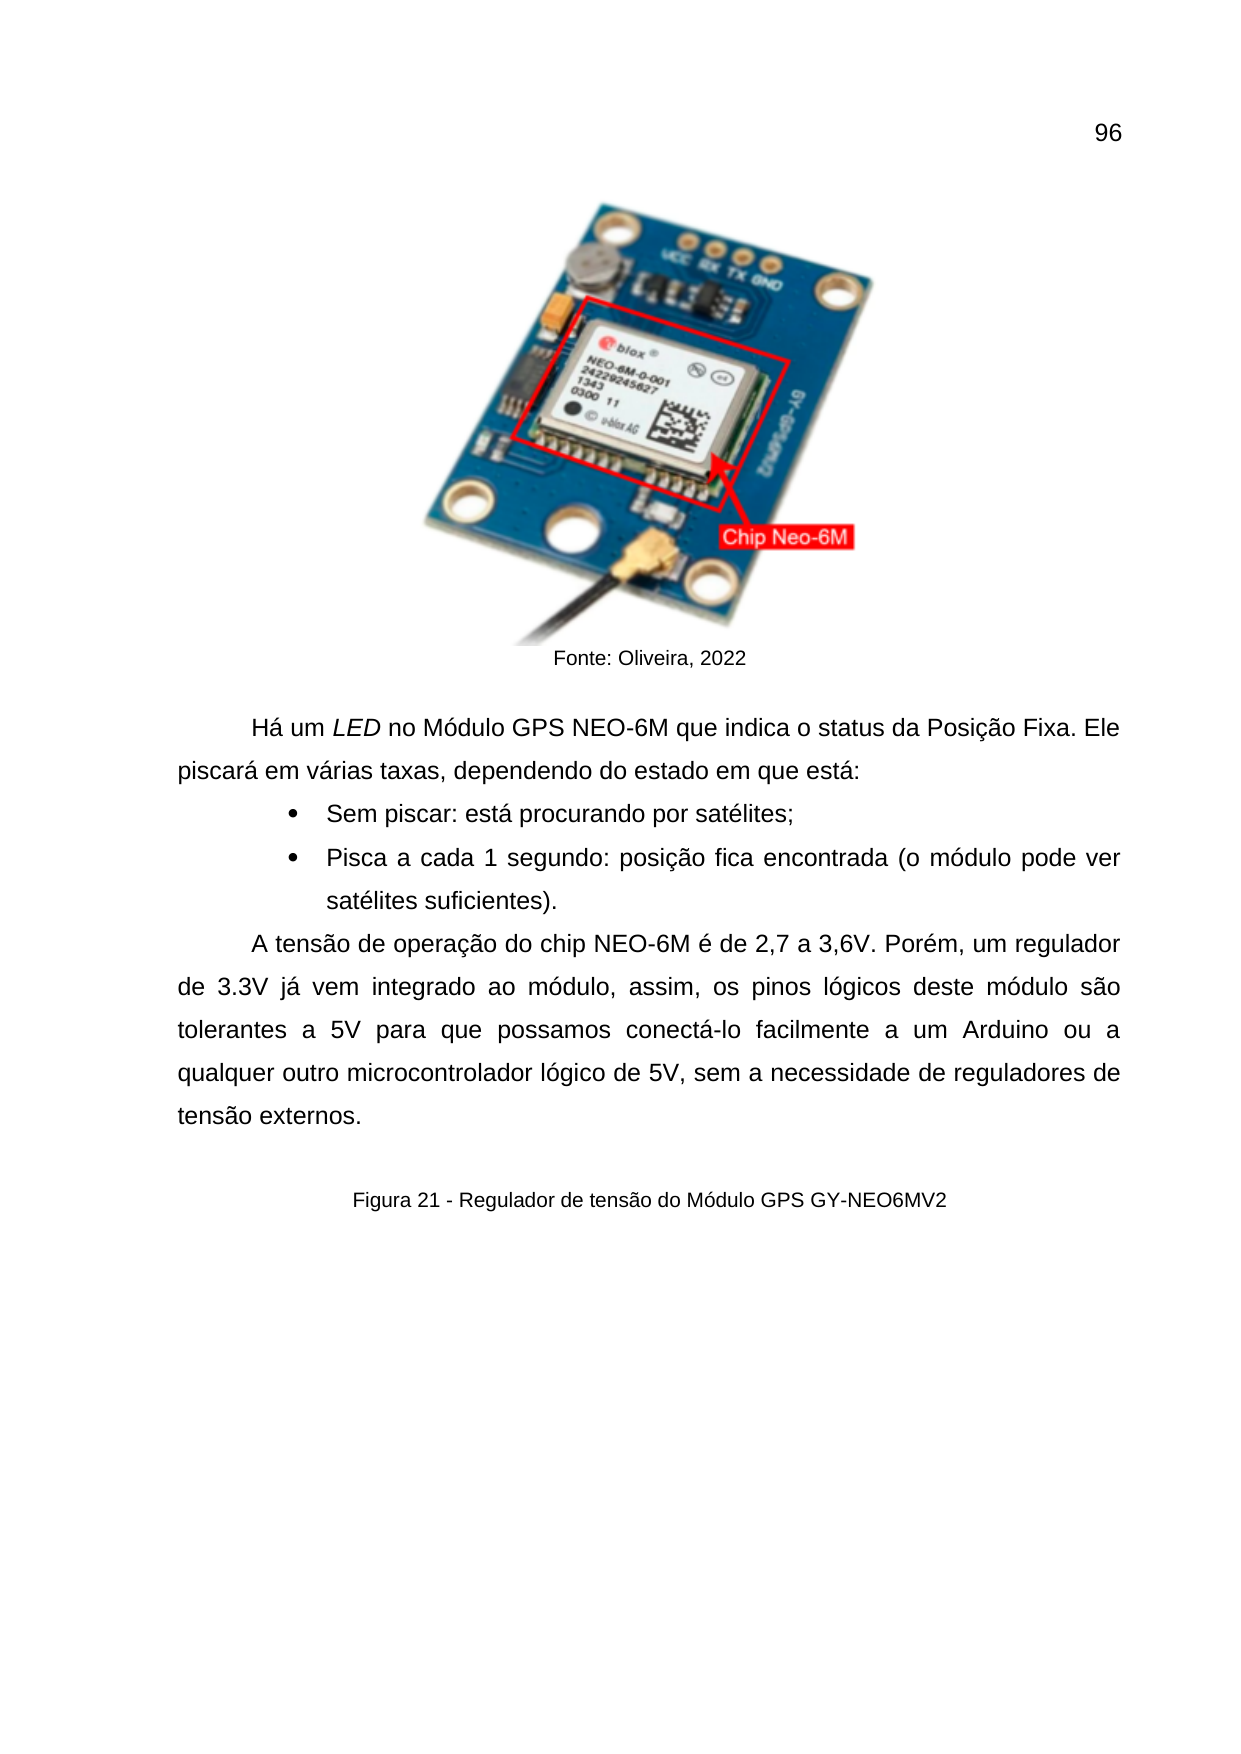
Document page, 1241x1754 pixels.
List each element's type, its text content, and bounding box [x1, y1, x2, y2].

text A tensão de operação do chip NEO-6M é de 2,7 a 3,6V. Porém, um regulador de 3.3V já vem integrado ao módulo, assim, os pinos lógicos deste módulo são tolerantes a 5V para que possamos conectá-lo facilmente a um Arduino ou a qualquer outro microcontrolador lógico de 5V, sem a necessidade de reguladores de tensão externos. [177, 929, 1122, 1130]
text Há um LED no Módulo GPS NEO-6M que indica o status da Posição Fixa. Ele piscará em várias taxas, dependendo do estado em que está: [177, 713, 1122, 785]
list Sem piscar: está procurando por satélites; [288, 799, 1122, 828]
list Pisca a cada 1 segundo: posição fica encontrada (o módulo pode ver satélites suficientes). [288, 842, 1122, 914]
text Fonte: Oliveira, 2022 [177, 646, 1122, 670]
picture [415, 177, 884, 646]
